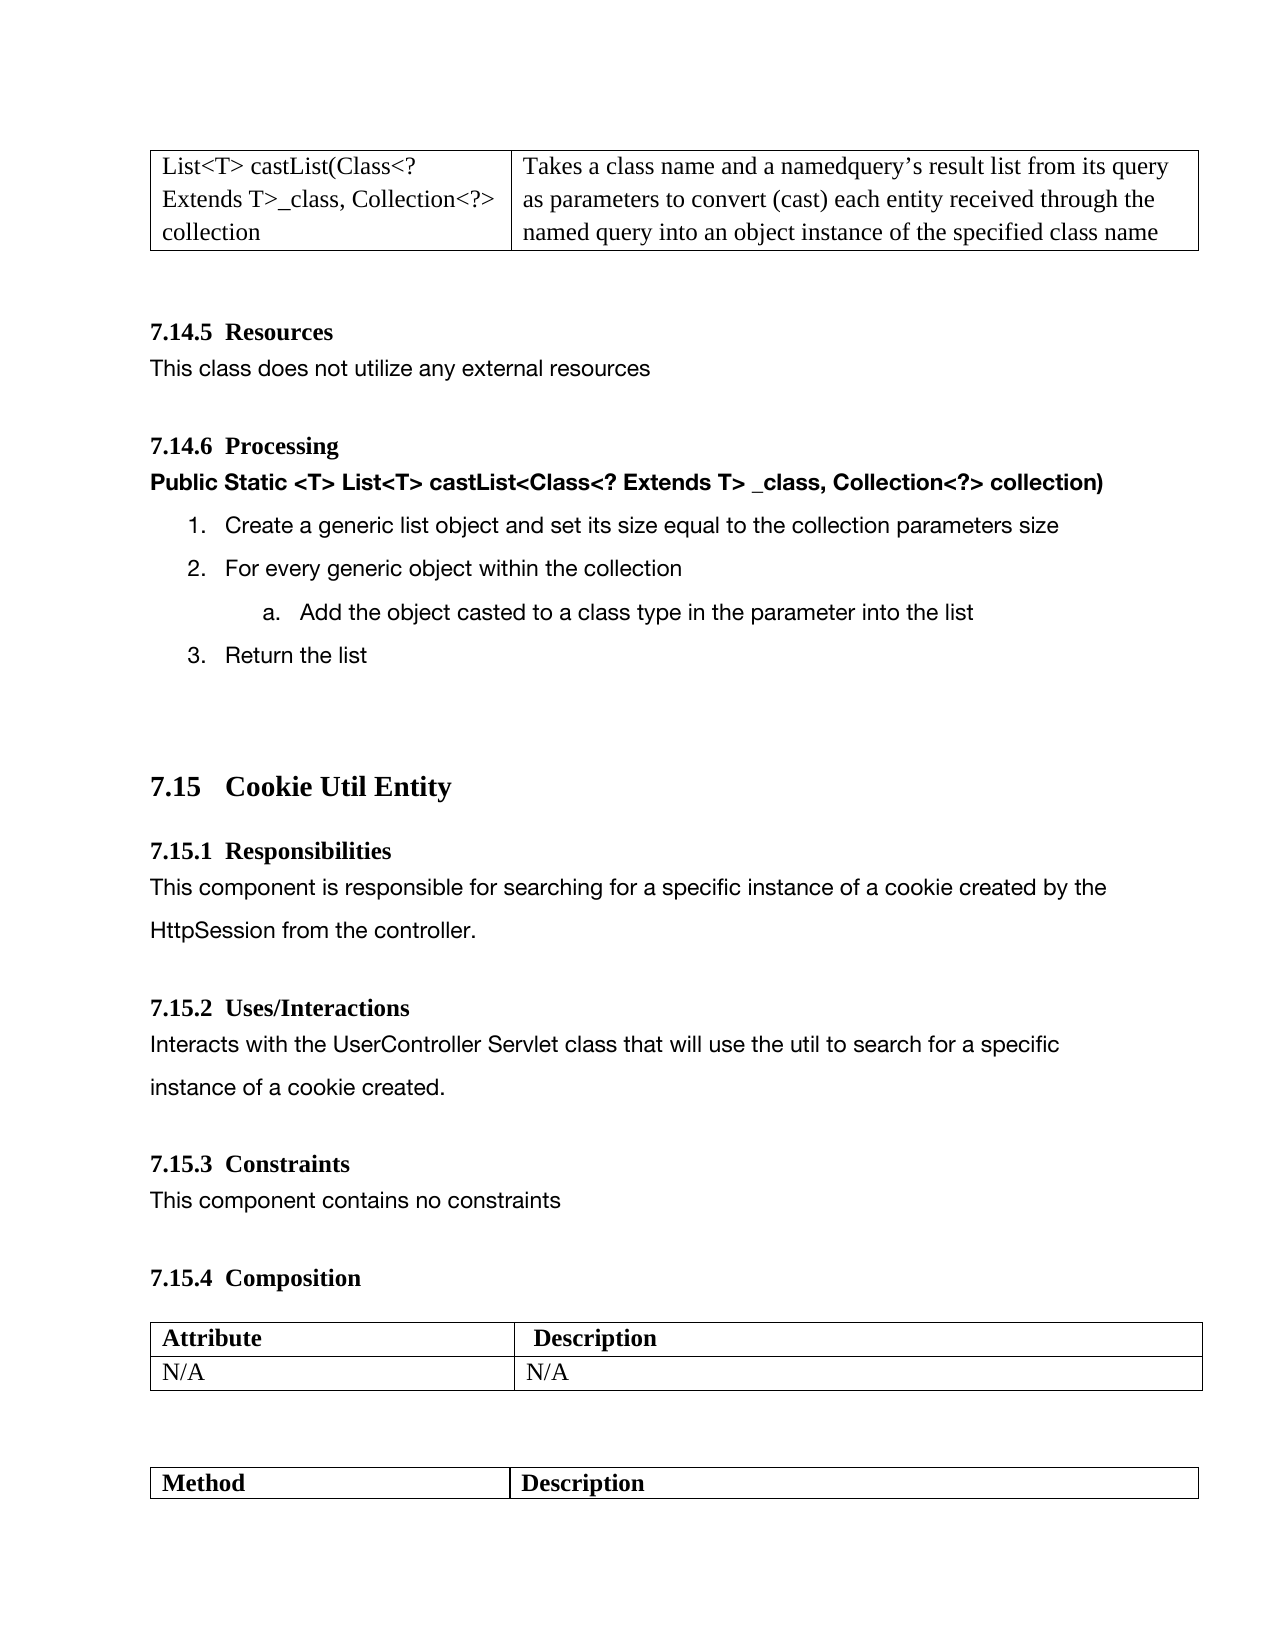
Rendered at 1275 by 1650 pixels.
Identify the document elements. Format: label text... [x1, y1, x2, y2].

list Return the list [187, 641, 1125, 670]
text Public Static <T> List<T> castList<Class<? Extends T> _class, Collection<?> collection) [150, 468, 1125, 497]
table_cell N/A [515, 1357, 1202, 1389]
list Create a generic list object and set its size equal to the collection parameters size [187, 511, 1125, 540]
subtitle 7.15 Cookie Util Entity [150, 769, 1125, 802]
list For every generic object within the collection [187, 554, 1125, 583]
subtitle 7.14.5 Resources [150, 317, 1125, 346]
subtitle 7.15.4 Composition [150, 1263, 1125, 1292]
table_header Attribute [151, 1323, 514, 1356]
table_header Description [511, 1468, 1198, 1498]
subtitle 7.15.3 Constraints [150, 1149, 1125, 1178]
table_cell Takes a class name and a namedquery’s result list from its query as parameters to convert (cast) each entity received through the named query into an object instance of the specified class name [512, 151, 1198, 250]
list Add the object casted to a class type in the parameter into the list [262, 598, 1125, 626]
table_cell N/A [151, 1357, 514, 1389]
table_cell List<T> castList(Class<? Extends T>_class, Collection<?> collection [151, 151, 511, 250]
table_header Description [515, 1323, 1202, 1356]
text This component is responsible for searching for a specific instance of a cookie created by the HttpSession from the controller. [150, 873, 1125, 945]
text This component contains no constraints [150, 1187, 1125, 1216]
text Interacts with the UserController Servlet class that will use the util to search for a specific instance of a cookie created. [150, 1030, 1125, 1102]
subtitle 7.14.6 Processing [150, 431, 1125, 459]
subtitle 7.15.1 Responsibilities [150, 836, 1125, 864]
subtitle 7.15.2 Uses/Interactions [150, 993, 1125, 1021]
text This class does not utilize any external resources [150, 354, 1125, 383]
table_header Method [151, 1468, 509, 1498]
